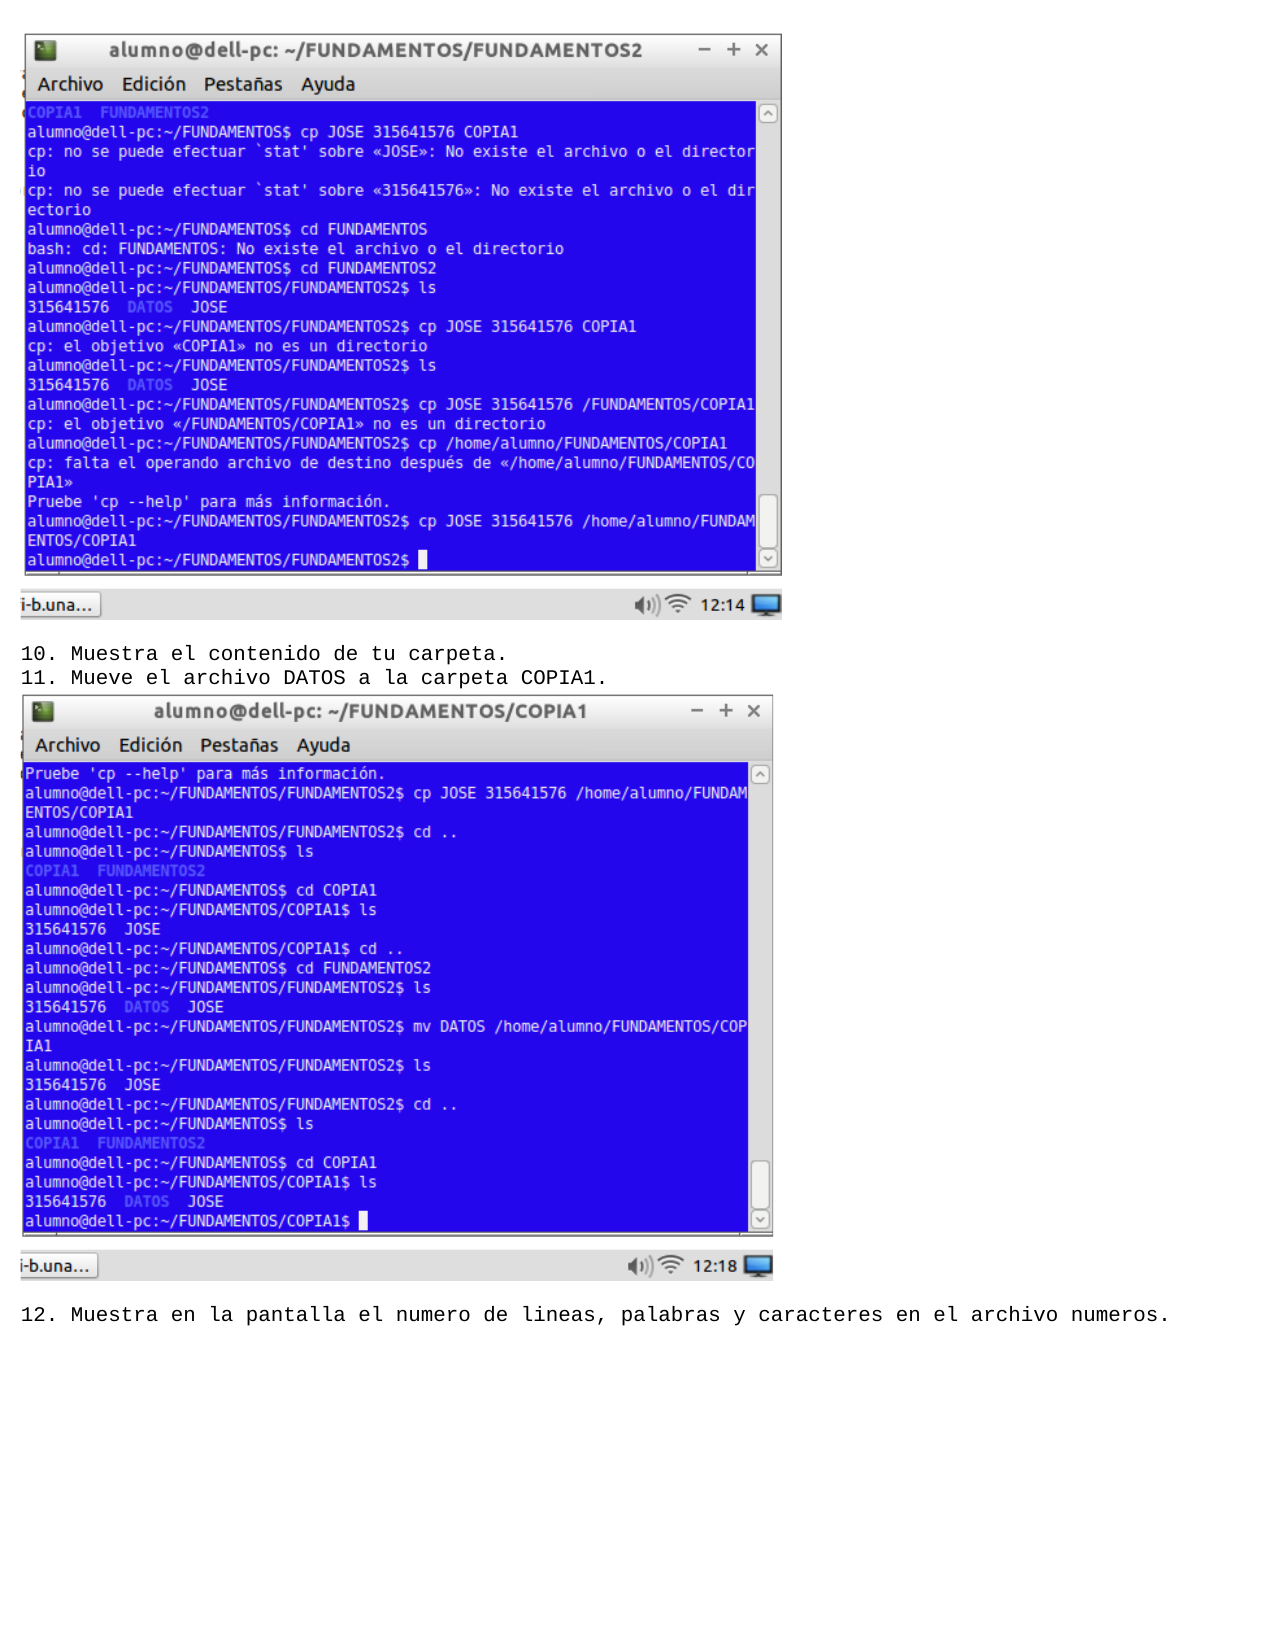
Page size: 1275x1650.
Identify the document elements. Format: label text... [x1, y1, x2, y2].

picture [20, 29, 782, 620]
text 12. Muestra en la pantalla el numero de lineas, palabras y caracteres en el archivo numeros. [21, 1304, 1249, 1328]
picture [20, 690, 774, 1281]
text 11. Mueve el archivo DATOS a la carpeta COPIA1. [21, 667, 1249, 691]
text 10. Muestra el contenido de tu carpeta. [21, 643, 1249, 667]
